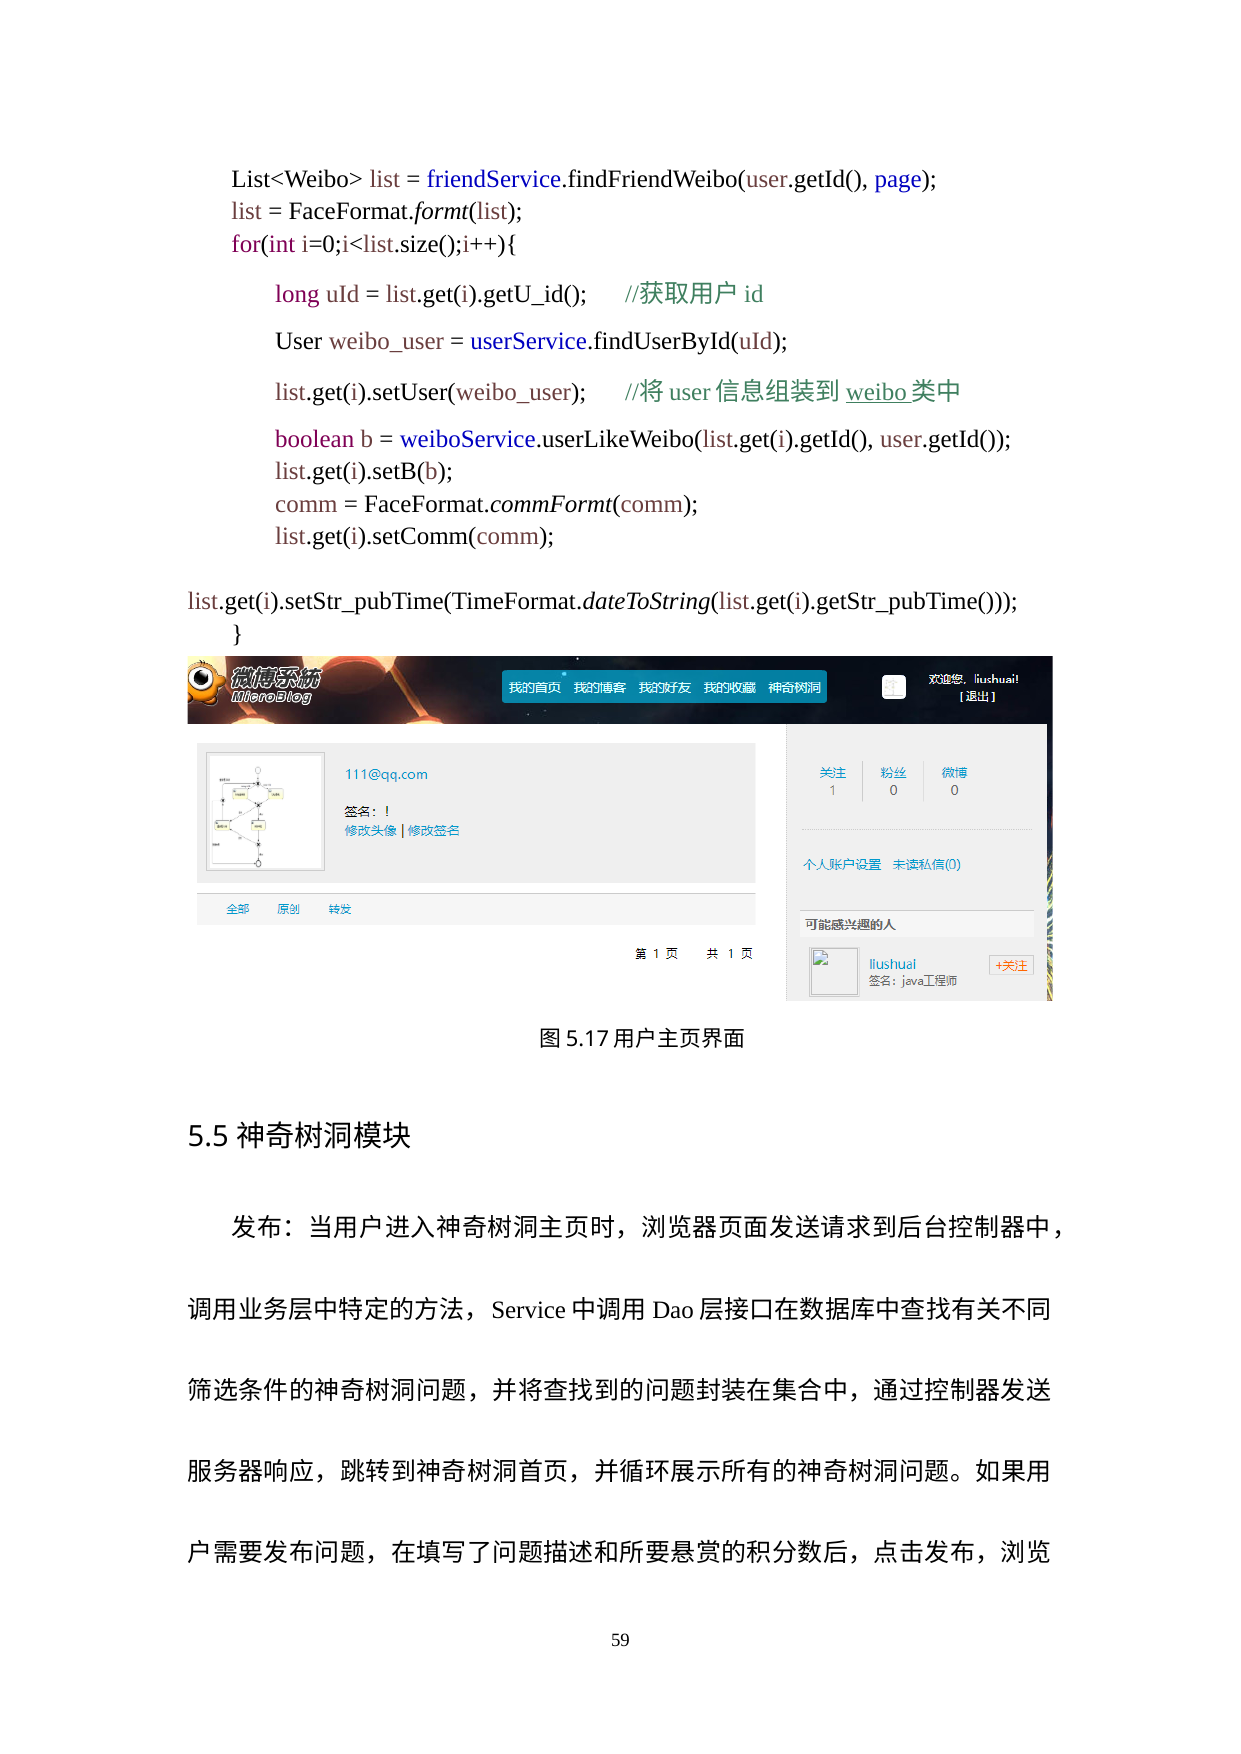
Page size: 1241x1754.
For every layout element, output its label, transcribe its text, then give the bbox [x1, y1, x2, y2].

picture [187, 656, 1053, 1001]
text User weibo_user = userService.findUserById(uId); [187, 324, 1053, 357]
text list = FaceFormat.formt(list); [187, 194, 1053, 227]
text long uId = list.get(i).getU_id(); //获取用户id [187, 259, 1053, 324]
text comm = FaceFormat.commFormt(comm); [187, 487, 1053, 519]
text list.get(i).setB(b); [187, 454, 1053, 487]
text 图5.17用户主页界面 [187, 1020, 1053, 1053]
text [187, 1193, 1053, 1583]
subtitle 5.5 神奇树洞模块 [187, 1102, 1053, 1167]
text boolean b = weiboService.userLikeWeibo(list.get(i).getId(), user.getId()); [187, 422, 1053, 454]
text } [187, 617, 1053, 649]
text for(int i=0;i<list.size();i++){ [187, 227, 1053, 259]
text List<Weibo> list = friendService.findFriendWeibo(user.getId(), page); [187, 162, 1053, 194]
text list.get(i).setComm(comm); list.get(i).setStr_pubTime(TimeFormat.dateToString(list.get(i).getStr_pubTime())); [187, 519, 1053, 617]
text list.get(i).setUser(weibo_user); //将user信息组装到weibo类中 [187, 357, 1053, 422]
